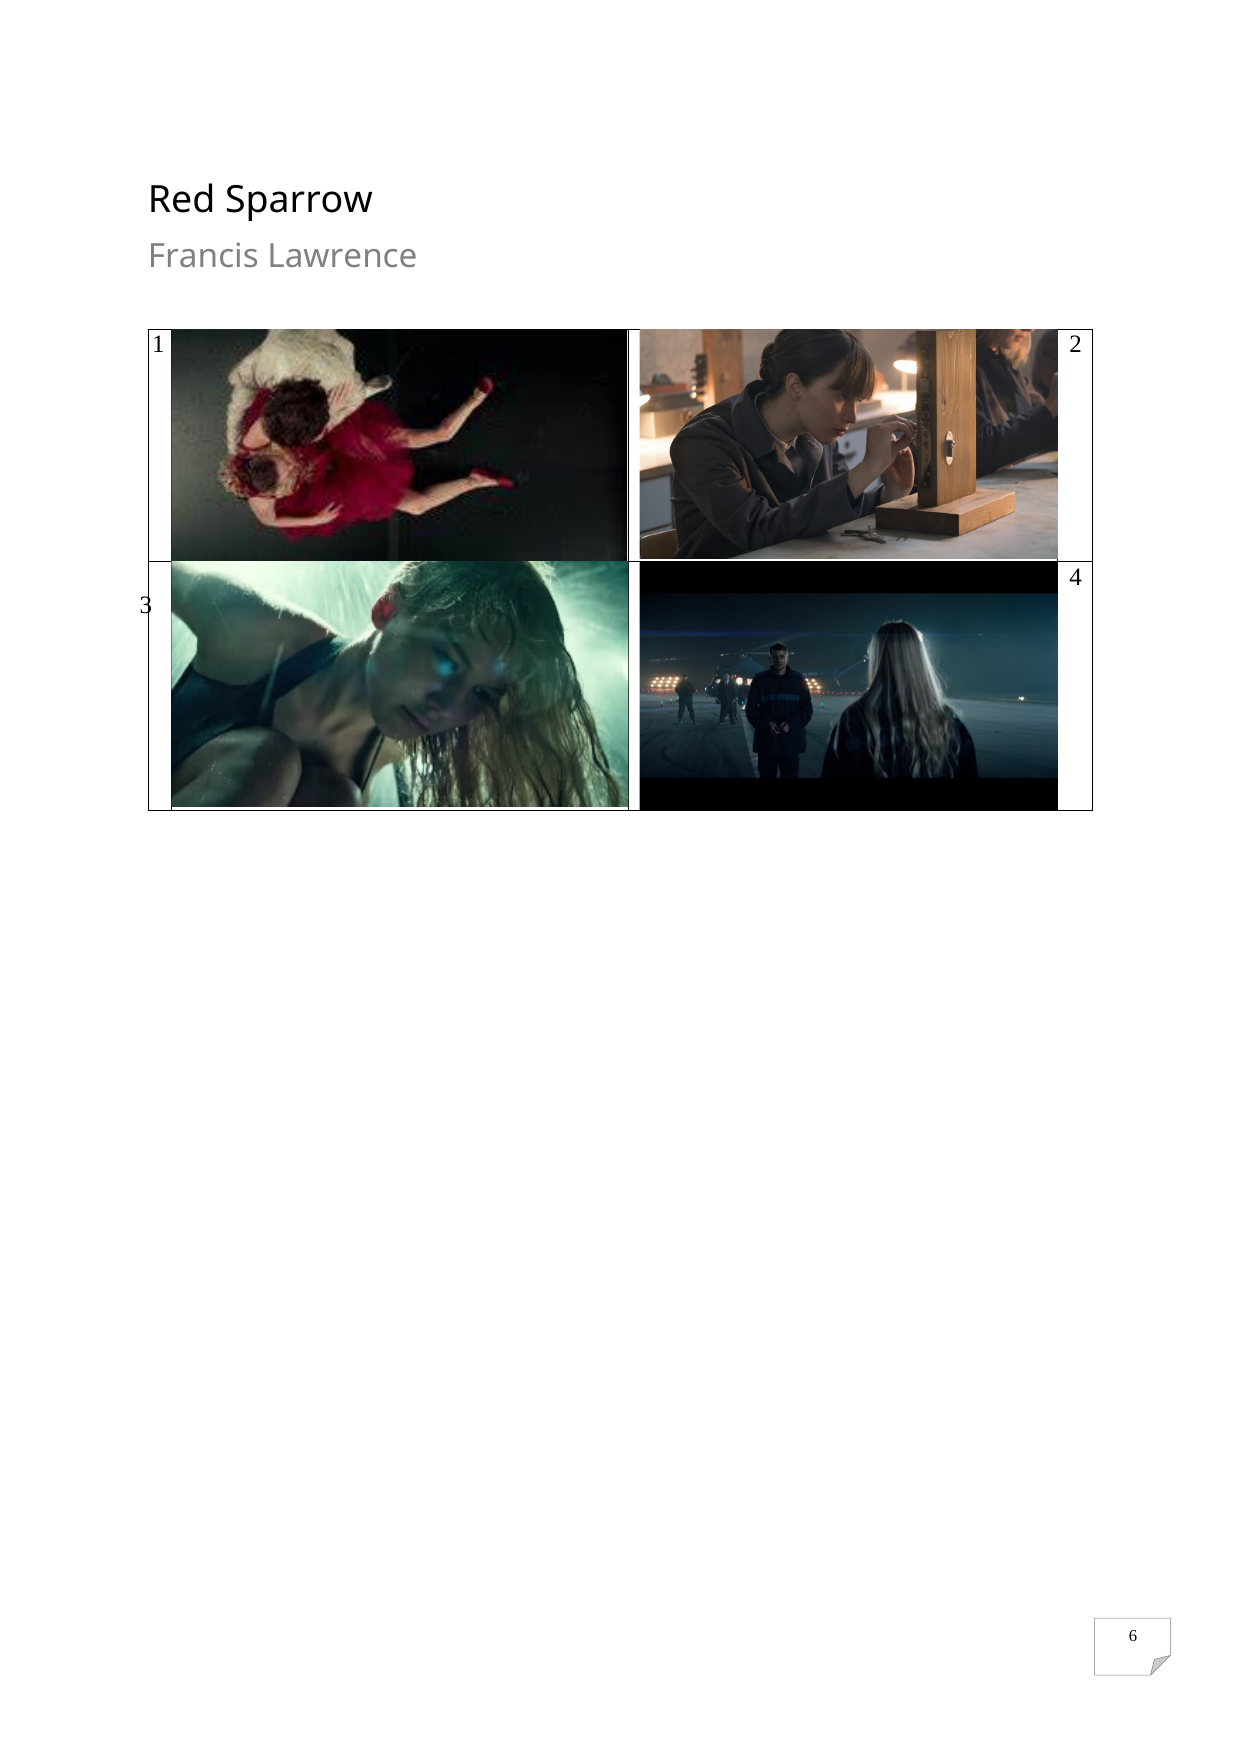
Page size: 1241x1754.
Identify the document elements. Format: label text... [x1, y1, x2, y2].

table_header 1 [149, 330, 171, 561]
picture [171, 329, 629, 807]
table_cell [629, 562, 639, 809]
picture [639, 329, 1058, 559]
subtitle Red Sparrow [148, 173, 1093, 224]
table_header 2 [1058, 330, 1092, 561]
subtitle Francis Lawrence [148, 232, 1093, 277]
table_cell 3 [149, 562, 171, 809]
picture [639, 561, 1058, 810]
table_header [629, 330, 1057, 561]
table_cell 4 [1058, 562, 1092, 809]
